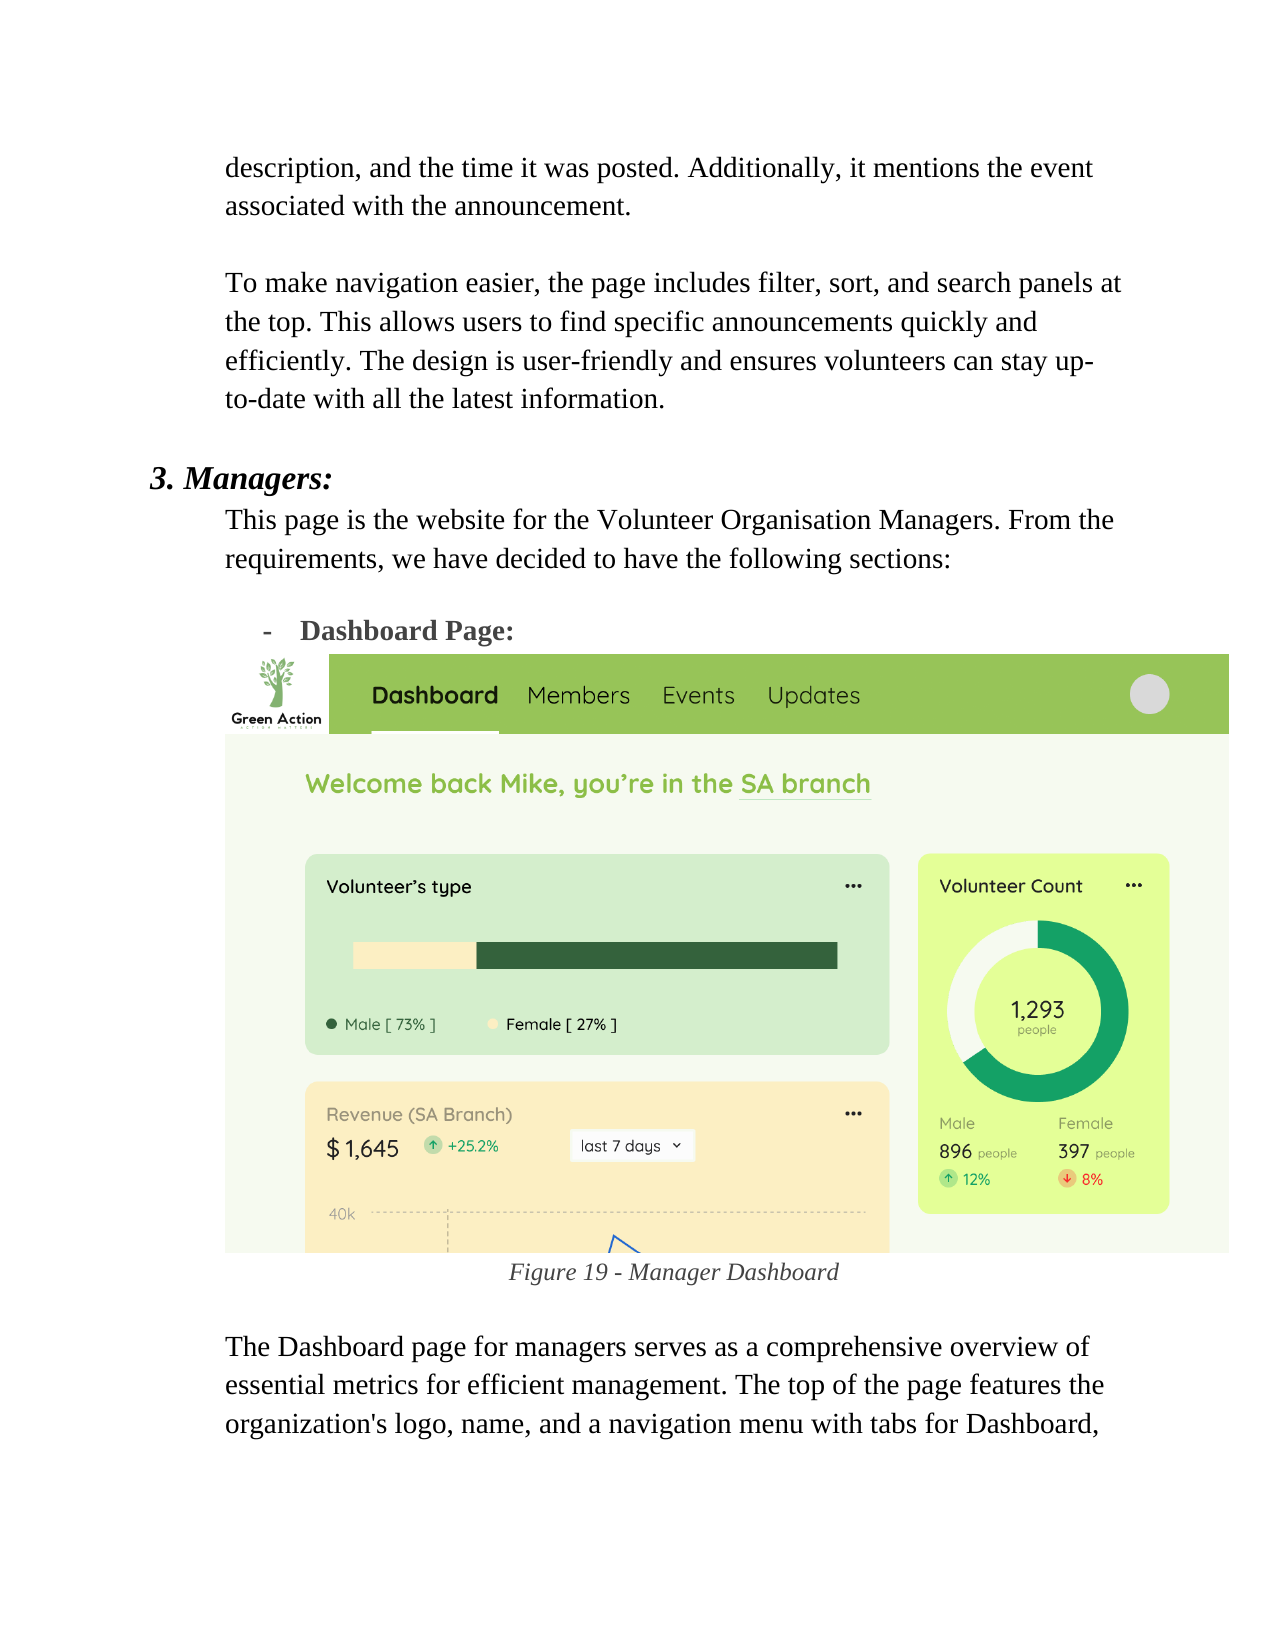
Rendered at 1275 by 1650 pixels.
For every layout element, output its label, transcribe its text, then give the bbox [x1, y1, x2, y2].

subtitle Dashboard Page: [225, 613, 1125, 646]
text To make navigation easier, the page includes filter, sort, and search panels at the top. This allows users to find specific announcements quickly and efficiently. The design is user-friendly and ensures volunteers can stay up-to-date with all the latest information. [225, 266, 1125, 415]
picture [225, 654, 1229, 1253]
subtitle Figure 19 - Manager Dashboard [225, 1257, 1125, 1286]
text This page is the website for the Volunteer Organisation Managers. From the requirements, we have decided to have the following sections: [225, 502, 1125, 574]
subtitle 3. Managers: [150, 458, 1125, 497]
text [225, 150, 1125, 222]
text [225, 1329, 1125, 1439]
